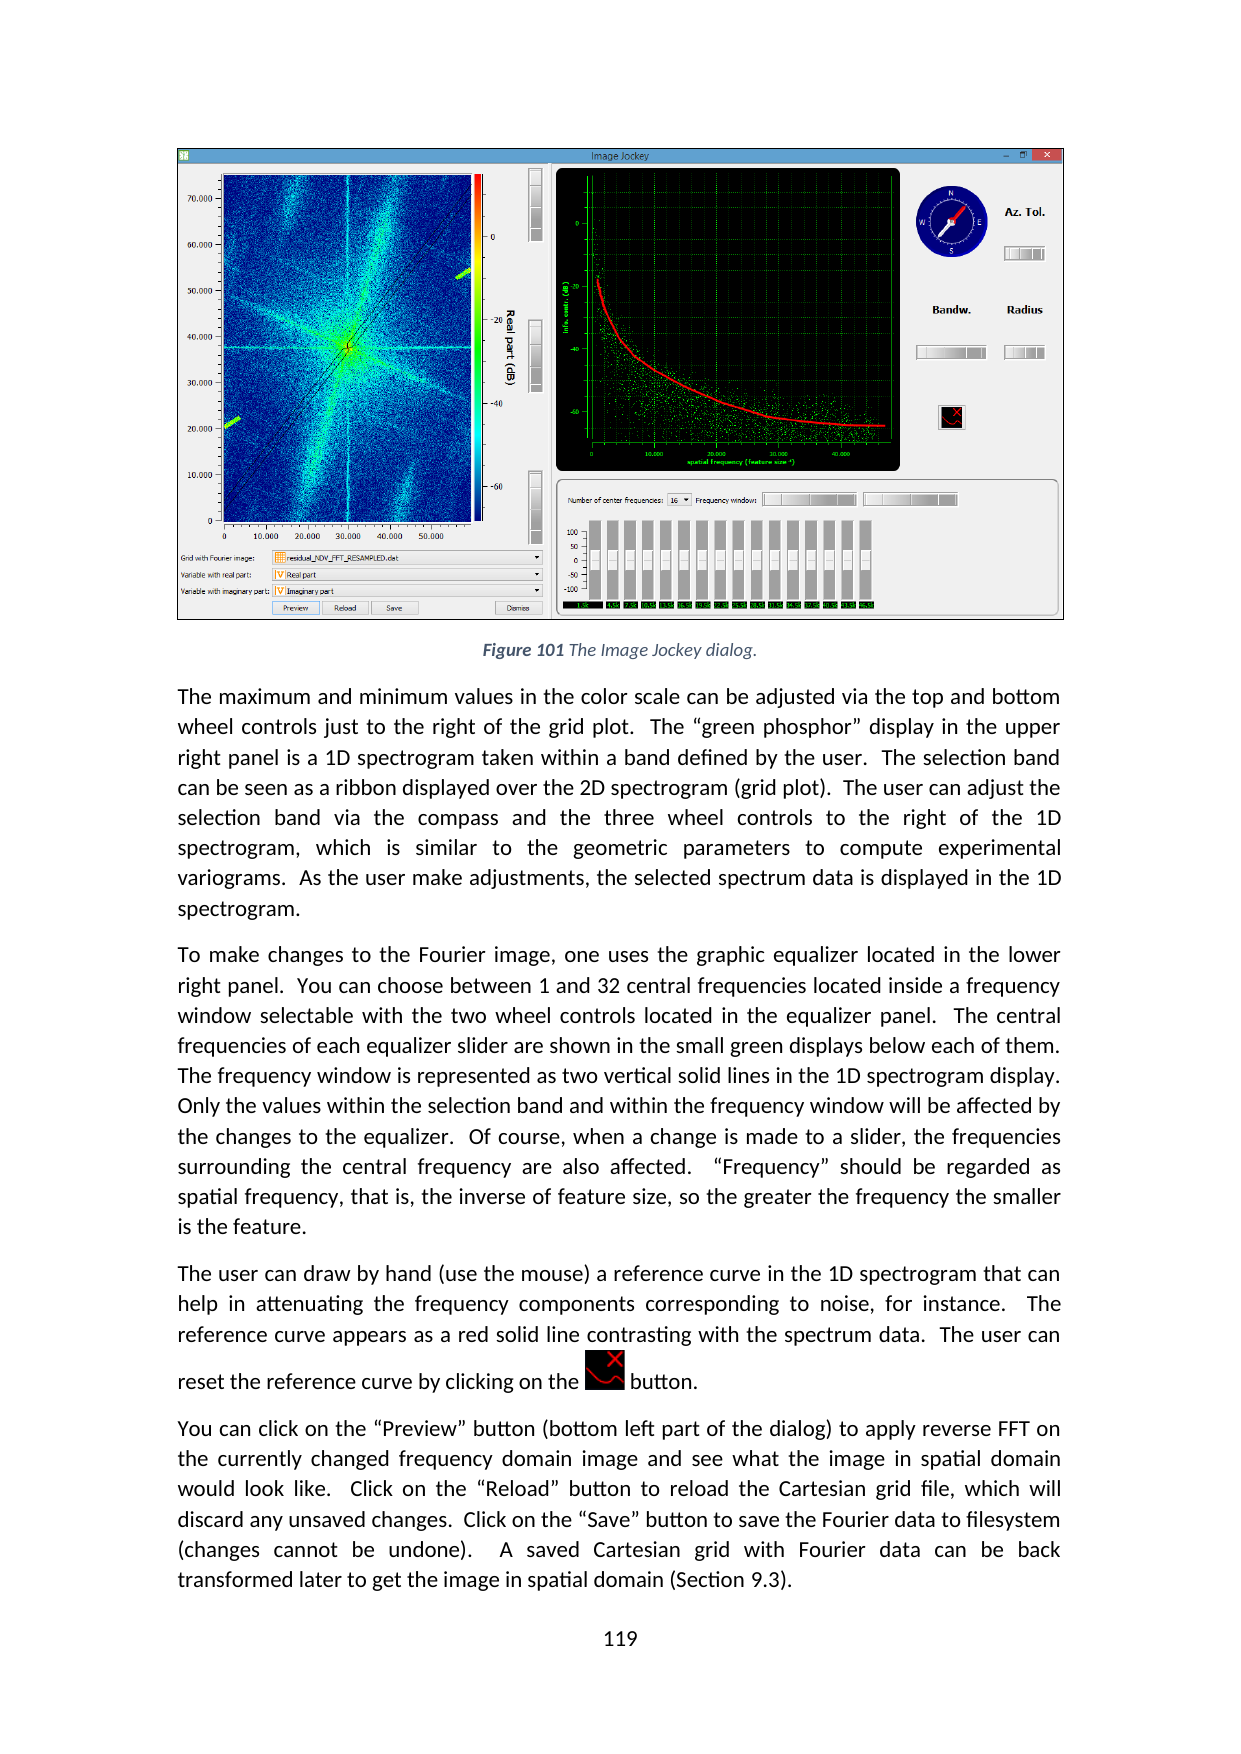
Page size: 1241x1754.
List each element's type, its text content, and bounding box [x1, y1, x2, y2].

text Figure 101 The Image Jockey dialog. [177, 638, 1063, 661]
picture [178, 149, 1063, 619]
text The user can draw by hand (use the mouse) a reference curve in the 1D spectrogram that can help in attenuating the frequency components corresponding to noise, for instance. The reference curve appears as a red solid line contrasting with the spectrum data. The user can reset the reference curve by clicking on the button. [177, 1259, 1063, 1395]
picture [585, 1350, 625, 1390]
text The maximum and minimum values in the color scale can be adjusted via the top and bottom wheel controls just to the right of the grid plot. The “green phosphor” display in the upper right panel is a 1D spectrogram taken within a band defined by the user. The selection band can be seen as a ribbon displayed over the 2D spectrogram (grid plot). The user can adjust the selection band via the compass and the three wheel controls to the right of the 1D spectrogram, which is similar to the geometric parameters to compute experimental variograms. As the user make adjustments, the selected spectrum data is displayed in the 1D spectrogram. [177, 682, 1063, 922]
text To make changes to the Fourier image, one uses the graphic equalizer located in the lower right panel. You can choose between 1 and 32 central frequencies located inside a frequency window selectable with the two wheel controls located in the equalizer panel. The central frequencies of each equalizer slider are shown in the small green displays below each of them. The frequency window is represented as two vertical solid lines in the 1D spectrogram display. Only the values within the selection band and within the frequency window will be affected by the changes to the equalizer. Of course, when a change is made to a slider, the frequencies surrounding the central frequency are also affected. “Frequency” should be regarded as spatial frequency, that is, the inverse of feature size, so the greater the frequency the smaller is the feature. [177, 941, 1063, 1241]
text You can click on the “Preview” button (bottom left part of the dialog) to apply reverse FFT on the currently changed frequency domain image and see what the image in spatial domain would look like. Click on the “Reload” button to reload the Cartesian grid file, which will discard any unsaved changes. Click on the “Save” button to save the Fourier data to filesystem (changes cannot be undone). A saved Cartesian grid with Fourier data can be back transformed later to get the image in spatial domain (Section 8.3). [177, 1414, 1063, 1593]
